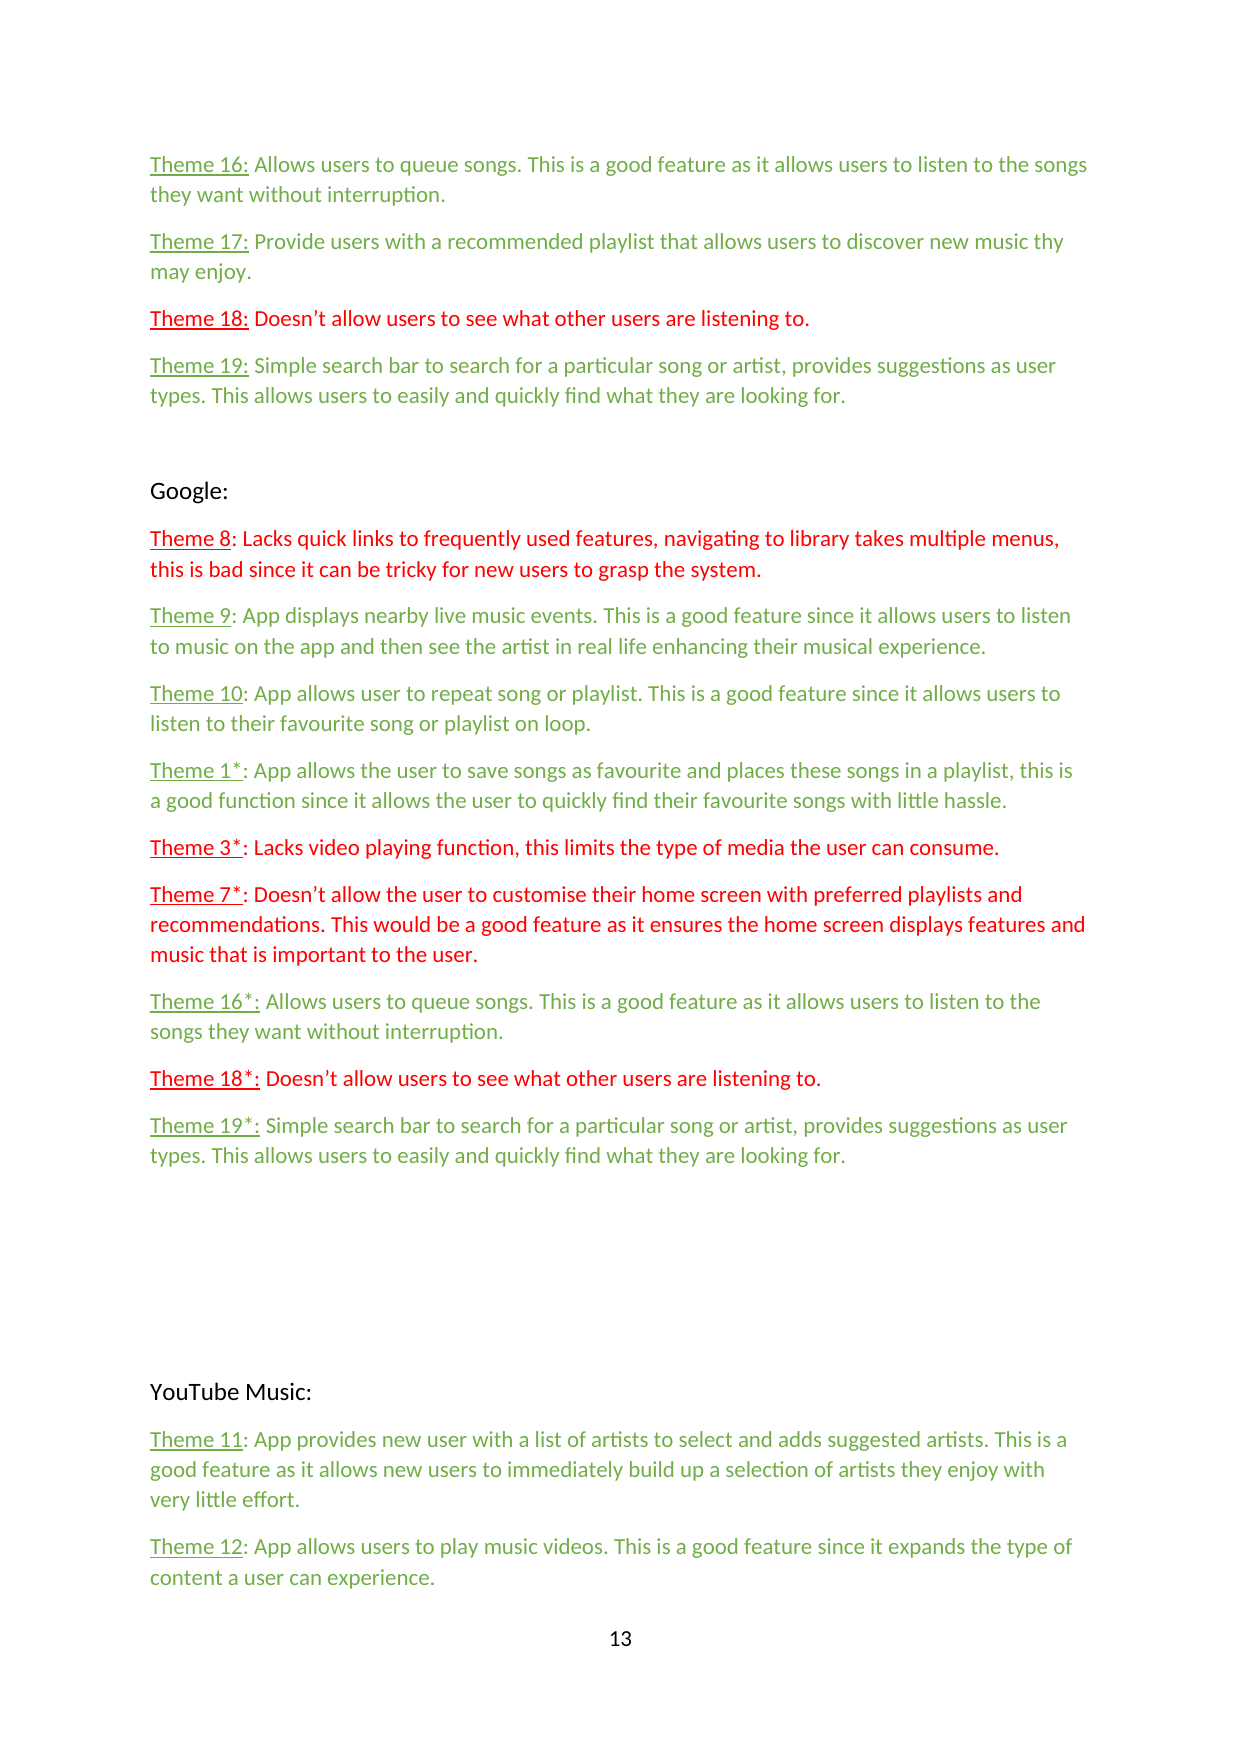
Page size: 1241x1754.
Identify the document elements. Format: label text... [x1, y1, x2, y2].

text YouTube Music: [150, 1376, 1090, 1406]
text Theme 10: App allows user to repeat song or playlist. This is a good feature since it allows users to listen to their favourite song or playlist on loop. [150, 679, 1090, 737]
text Theme 8: Lacks quick links to frequently used features, navigating to library takes multiple menus, this is bad since it can be tricky for new users to grasp the system. [150, 524, 1090, 583]
text Theme 3*: Lacks video playing function, this limits the type of media the user can consume. [150, 833, 1090, 861]
text Theme 19: Simple search bar to search for a particular song or artist, provides suggestions as user types. This allows users to easily and quickly find what they are looking for. [150, 351, 1090, 409]
text Google: [150, 475, 1090, 506]
text Theme 17: Provide users with a recommended playlist that allows users to discover new music thy may enjoy. [150, 227, 1090, 285]
text Theme 1*: App allows the user to save songs as favourite and places these songs in a playlist, this is a good function since it allows the user to quickly find their favourite songs with little hassle. [150, 756, 1090, 814]
text Theme 9: App displays nearby live music events. This is a good feature since it allows users to listen to music on the app and then see the artist in real life enhancing their musical experience. [150, 602, 1090, 660]
text Theme 11: App provides new user with a list of artists to select and adds suggested artists. This is a good feature as it allows new users to immediately build up a selection of artists they enjoy with very little effort. [150, 1425, 1090, 1514]
text Theme 16: Allows users to queue songs. This is a good feature as it allows users to listen to the songs they want without interruption. [150, 150, 1090, 208]
text Theme 19*: Simple search bar to search for a particular song or artist, provides suggestions as user types. This allows users to easily and quickly find what they are looking for. [150, 1111, 1090, 1169]
text Theme 7*: Doesn’t allow the user to customise their home screen with preferred playlists and recommendations. This would be a good feature as it ensures the home screen displays features and music that is important to the user. [150, 880, 1090, 968]
text Theme 18: Doesn’t allow users to see what other users are listening to. [150, 304, 1090, 332]
text Theme 18*: Doesn’t allow users to see what other users are listening to. [150, 1064, 1090, 1092]
text Theme 12: App allows users to play music videos. This is a good feature since it expands the type of content a user can experience. [150, 1532, 1090, 1591]
text Theme 16*: Allows users to queue songs. This is a good feature as it allows users to listen to the songs they want without interruption. [150, 987, 1090, 1045]
